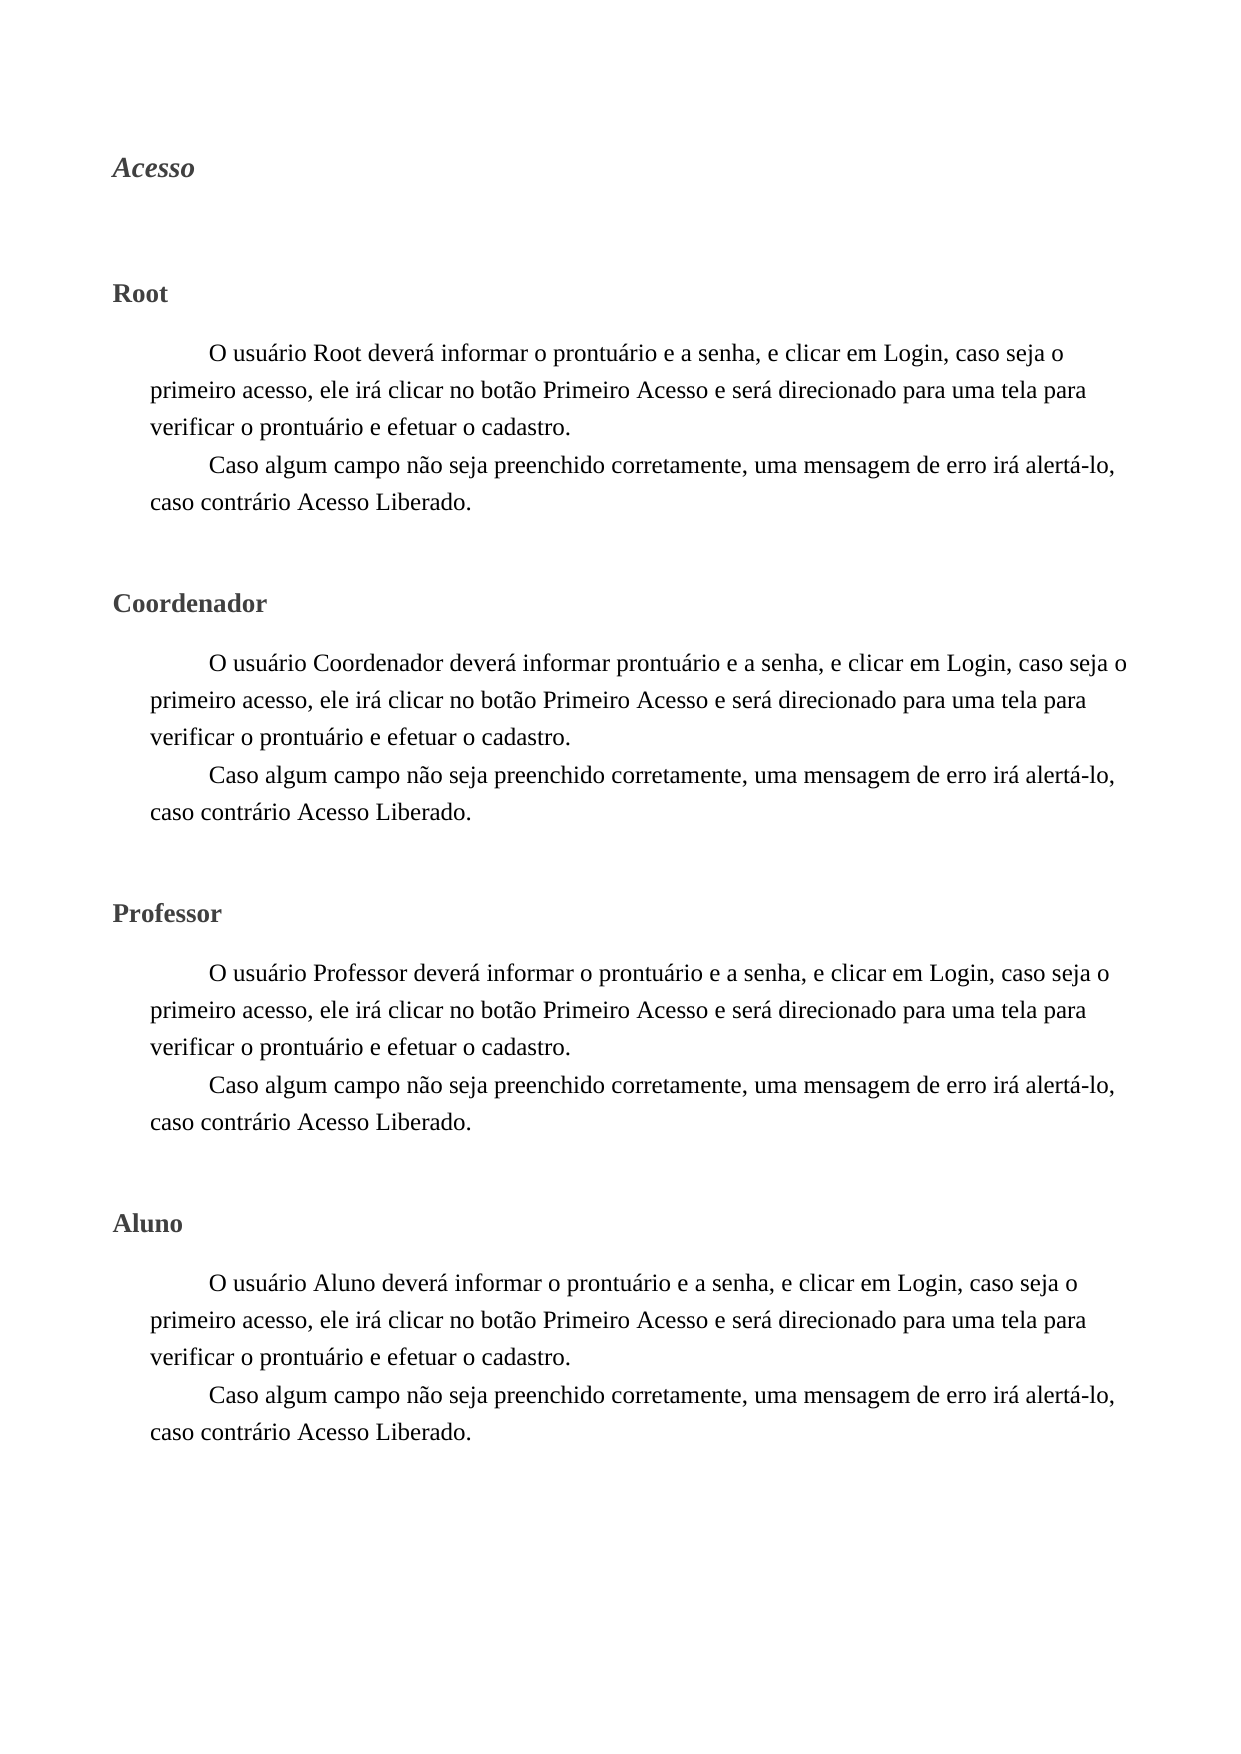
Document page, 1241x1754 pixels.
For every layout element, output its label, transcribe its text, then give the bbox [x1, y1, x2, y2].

list O usuário Professor deverá informar o prontuário e a senha, e clicar em Login, caso seja o primeiro acesso, ele irá clicar no botão Primeiro Acesso e será direcionado para uma tela para verificar o prontuário e efetuar o cadastro. [150, 958, 1128, 1061]
subtitle Aluno [112, 1207, 1128, 1238]
list Caso algum campo não seja preenchido corretamente, uma mensagem de erro irá alertá-lo, caso contrário Acesso Liberado. [150, 760, 1128, 826]
subtitle Root [112, 277, 1128, 308]
list O usuário Aluno deverá informar o prontuário e a senha, e clicar em Login, caso seja o primeiro acesso, ele irá clicar no botão Primeiro Acesso e será direcionado para uma tela para verificar o prontuário e efetuar o cadastro. [150, 1268, 1128, 1371]
subtitle Professor [112, 897, 1128, 928]
list O usuário Coordenador deverá informar prontuário e a senha, e clicar em Login, caso seja o primeiro acesso, ele irá clicar no botão Primeiro Acesso e será direcionado para uma tela para verificar o prontuário e efetuar o cadastro. [150, 648, 1128, 751]
list O usuário Root deverá informar o prontuário e a senha, e clicar em Login, caso seja o primeiro acesso, ele irá clicar no botão Primeiro Acesso e será direcionado para uma tela para verificar o prontuário e efetuar o cadastro. [150, 338, 1128, 441]
list Caso algum campo não seja preenchido corretamente, uma mensagem de erro irá alertá-lo, caso contrário Acesso Liberado. [150, 450, 1128, 516]
list Caso algum campo não seja preenchido corretamente, uma mensagem de erro irá alertá-lo, caso contrário Acesso Liberado. [150, 1380, 1128, 1446]
list Caso algum campo não seja preenchido corretamente, uma mensagem de erro irá alertá-lo, caso contrário Acesso Liberado. [150, 1070, 1128, 1136]
subtitle Coordenador [112, 587, 1128, 618]
subtitle Acesso [112, 150, 1128, 183]
